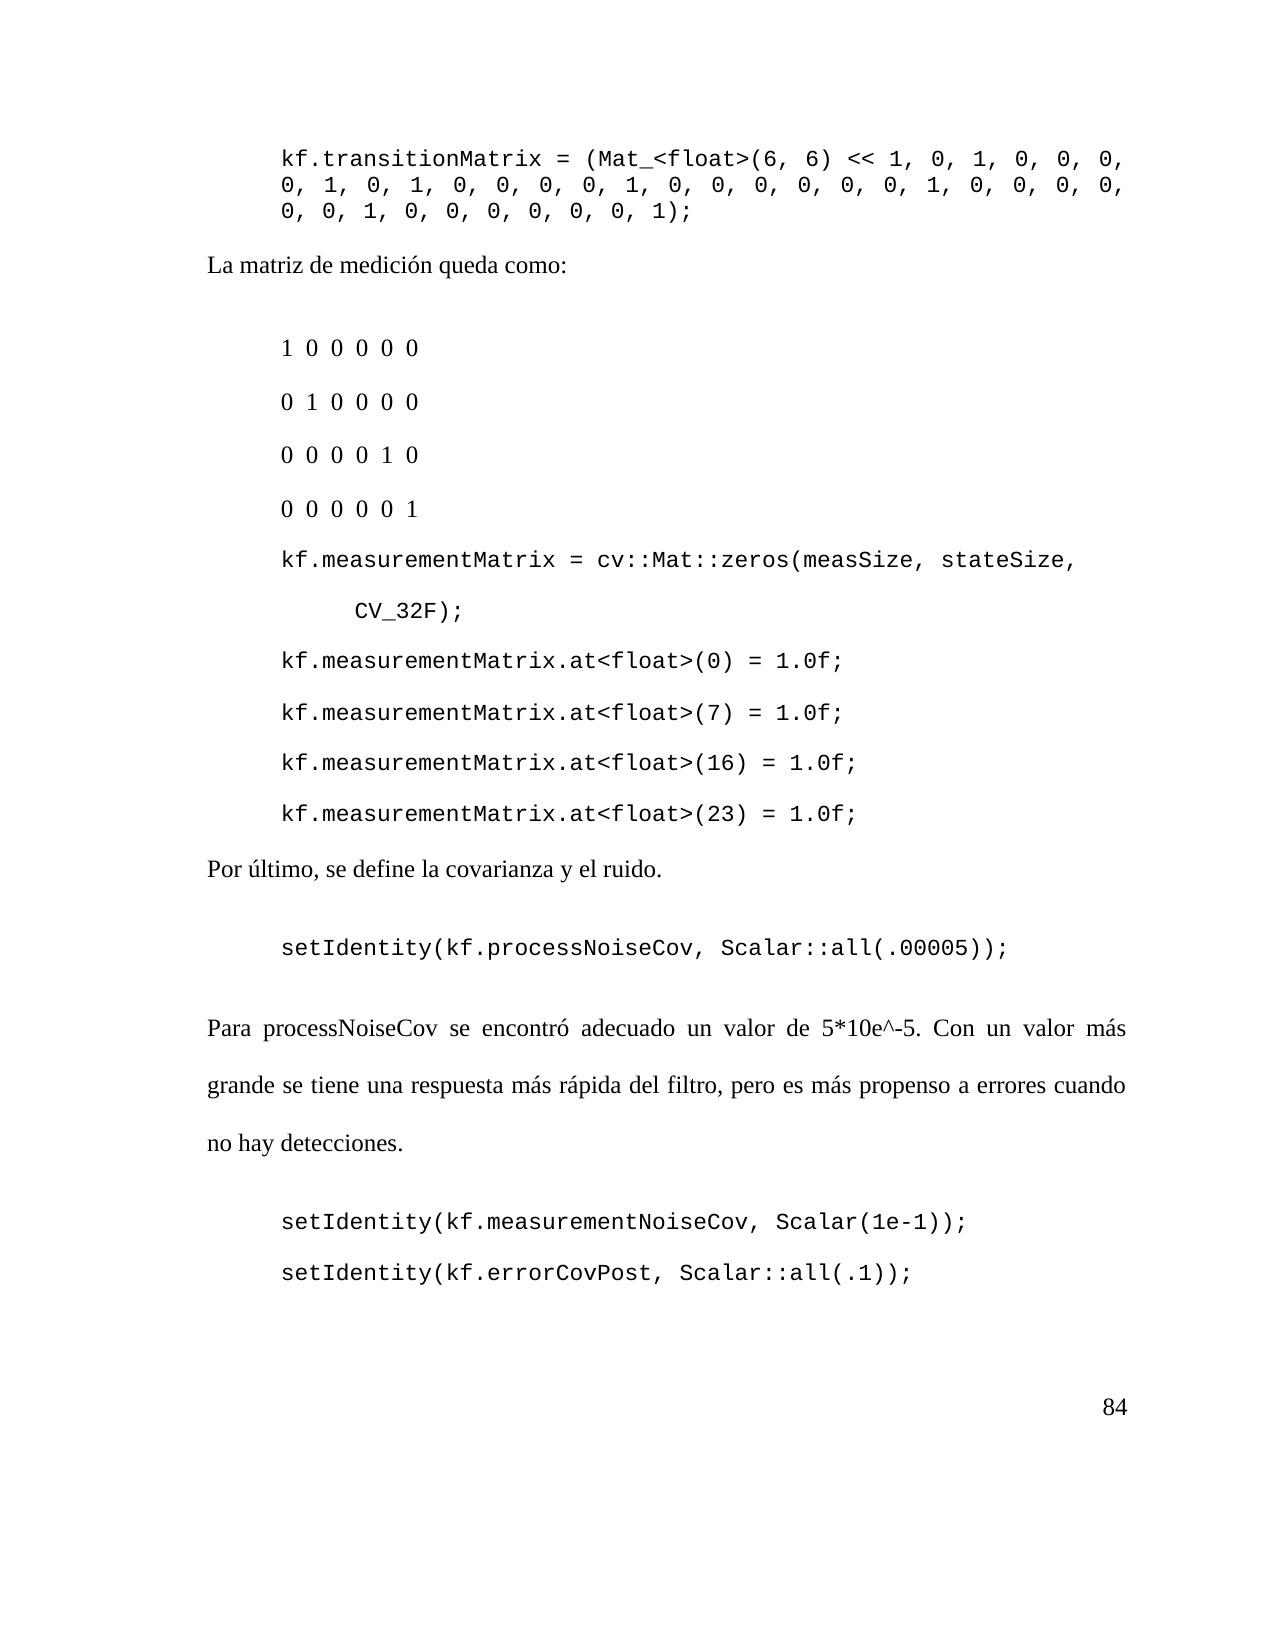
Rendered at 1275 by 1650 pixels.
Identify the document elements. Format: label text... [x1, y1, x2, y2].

text 0 0 0 0 0 1 [281, 494, 1127, 523]
text Por último, se define la covarianza y el ruido. [207, 854, 1127, 882]
text kf.measurementMatrix.at<float>(16) = 1.0f; [281, 752, 1127, 778]
text 0 0 0 0 1 0 [281, 441, 1127, 469]
text Para processNoiseCov se encontró adecuado un valor de 5*10e^-5. Con un valor más grande se tiene una respuesta más rápida del filtro, pero es más propenso a errores cuando no hay detecciones. [207, 1013, 1127, 1157]
text setIdentity(kf.errorCovPost, Scalar::all(.1)); [281, 1261, 1127, 1287]
text kf.measurementMatrix.at<float>(23) = 1.0f; [281, 803, 1127, 829]
text setIdentity(kf.processNoiseCov, Scalar::all(.00005)); [207, 936, 1127, 962]
text kf.measurementMatrix.at<float>(7) = 1.0f; [281, 701, 1127, 727]
text kf.transitionMatrix = (Mat_<float>(6, 6) << 1, 0, 1, 0, 0, 0, 0, 1, 0, 1, 0, 0, 0, 0, 1, 0, 0, 0, 0, 0, 0, 1, 0, 0, 0, 0, 0, 0, 1, 0, 0, 0, 0, 0, 0, 1); [281, 148, 1127, 226]
text La matriz de medición queda como: [207, 251, 1127, 279]
text CV_32F); [281, 599, 1127, 625]
text kf.measurementMatrix = cv::Mat::zeros(measSize, stateSize, [281, 548, 1127, 574]
text setIdentity(kf.measurementNoiseCov, Scalar(1e-1)); [281, 1211, 1127, 1236]
text 1 0 0 0 0 0 [281, 333, 1127, 362]
text kf.measurementMatrix.at<float>(0) = 1.0f; [281, 650, 1127, 676]
text 0 1 0 0 0 0 [281, 387, 1127, 416]
